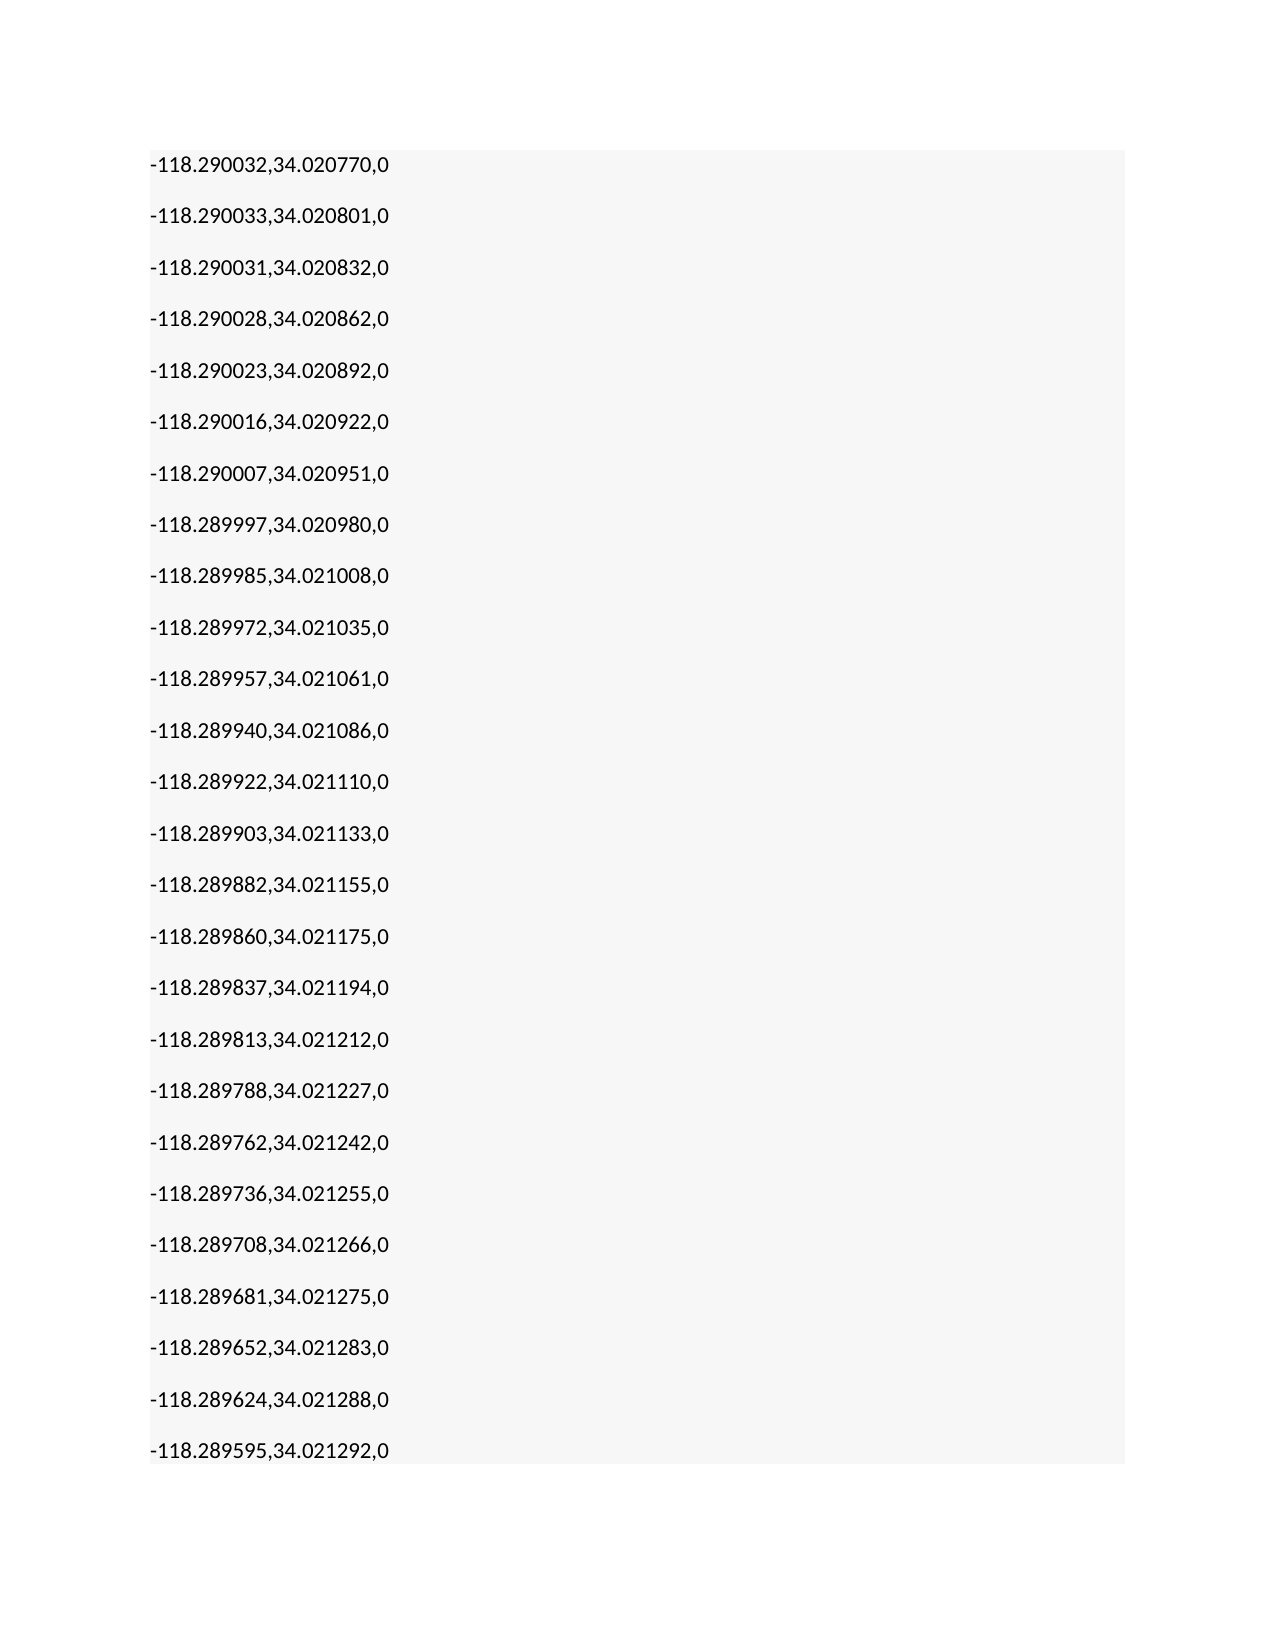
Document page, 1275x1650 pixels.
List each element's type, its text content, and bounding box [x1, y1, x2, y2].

subtitle -118.289762,34.021242,0 [150, 1128, 1125, 1156]
subtitle -118.289940,34.021086,0 [150, 716, 1125, 744]
subtitle -118.289736,34.021255,0 [150, 1179, 1125, 1207]
subtitle -118.289903,34.021133,0 [150, 819, 1125, 847]
subtitle -118.289652,34.021283,0 [150, 1333, 1125, 1362]
subtitle -118.289595,34.021292,0 [150, 1436, 1125, 1464]
subtitle -118.289788,34.021227,0 [150, 1076, 1125, 1104]
subtitle -118.290028,34.020862,0 [150, 304, 1125, 332]
subtitle -118.289957,34.021061,0 [150, 664, 1125, 693]
subtitle -118.290007,34.020951,0 [150, 459, 1125, 487]
subtitle -118.290032,34.020770,0 [150, 150, 1125, 178]
subtitle -118.290031,34.020832,0 [150, 253, 1125, 281]
subtitle -118.290016,34.020922,0 [150, 407, 1125, 435]
subtitle -118.289708,34.021266,0 [150, 1231, 1125, 1259]
subtitle -118.289997,34.020980,0 [150, 510, 1125, 538]
subtitle -118.290033,34.020801,0 [150, 201, 1125, 229]
subtitle -118.289972,34.021035,0 [150, 613, 1125, 641]
subtitle -118.289624,34.021288,0 [150, 1385, 1125, 1413]
subtitle -118.289882,34.021155,0 [150, 870, 1125, 898]
subtitle -118.289985,34.021008,0 [150, 562, 1125, 590]
subtitle -118.289922,34.021110,0 [150, 767, 1125, 796]
subtitle -118.289837,34.021194,0 [150, 973, 1125, 1001]
subtitle -118.289681,34.021275,0 [150, 1282, 1125, 1310]
subtitle -118.289860,34.021175,0 [150, 922, 1125, 950]
subtitle -118.289813,34.021212,0 [150, 1025, 1125, 1053]
subtitle -118.290023,34.020892,0 [150, 356, 1125, 384]
